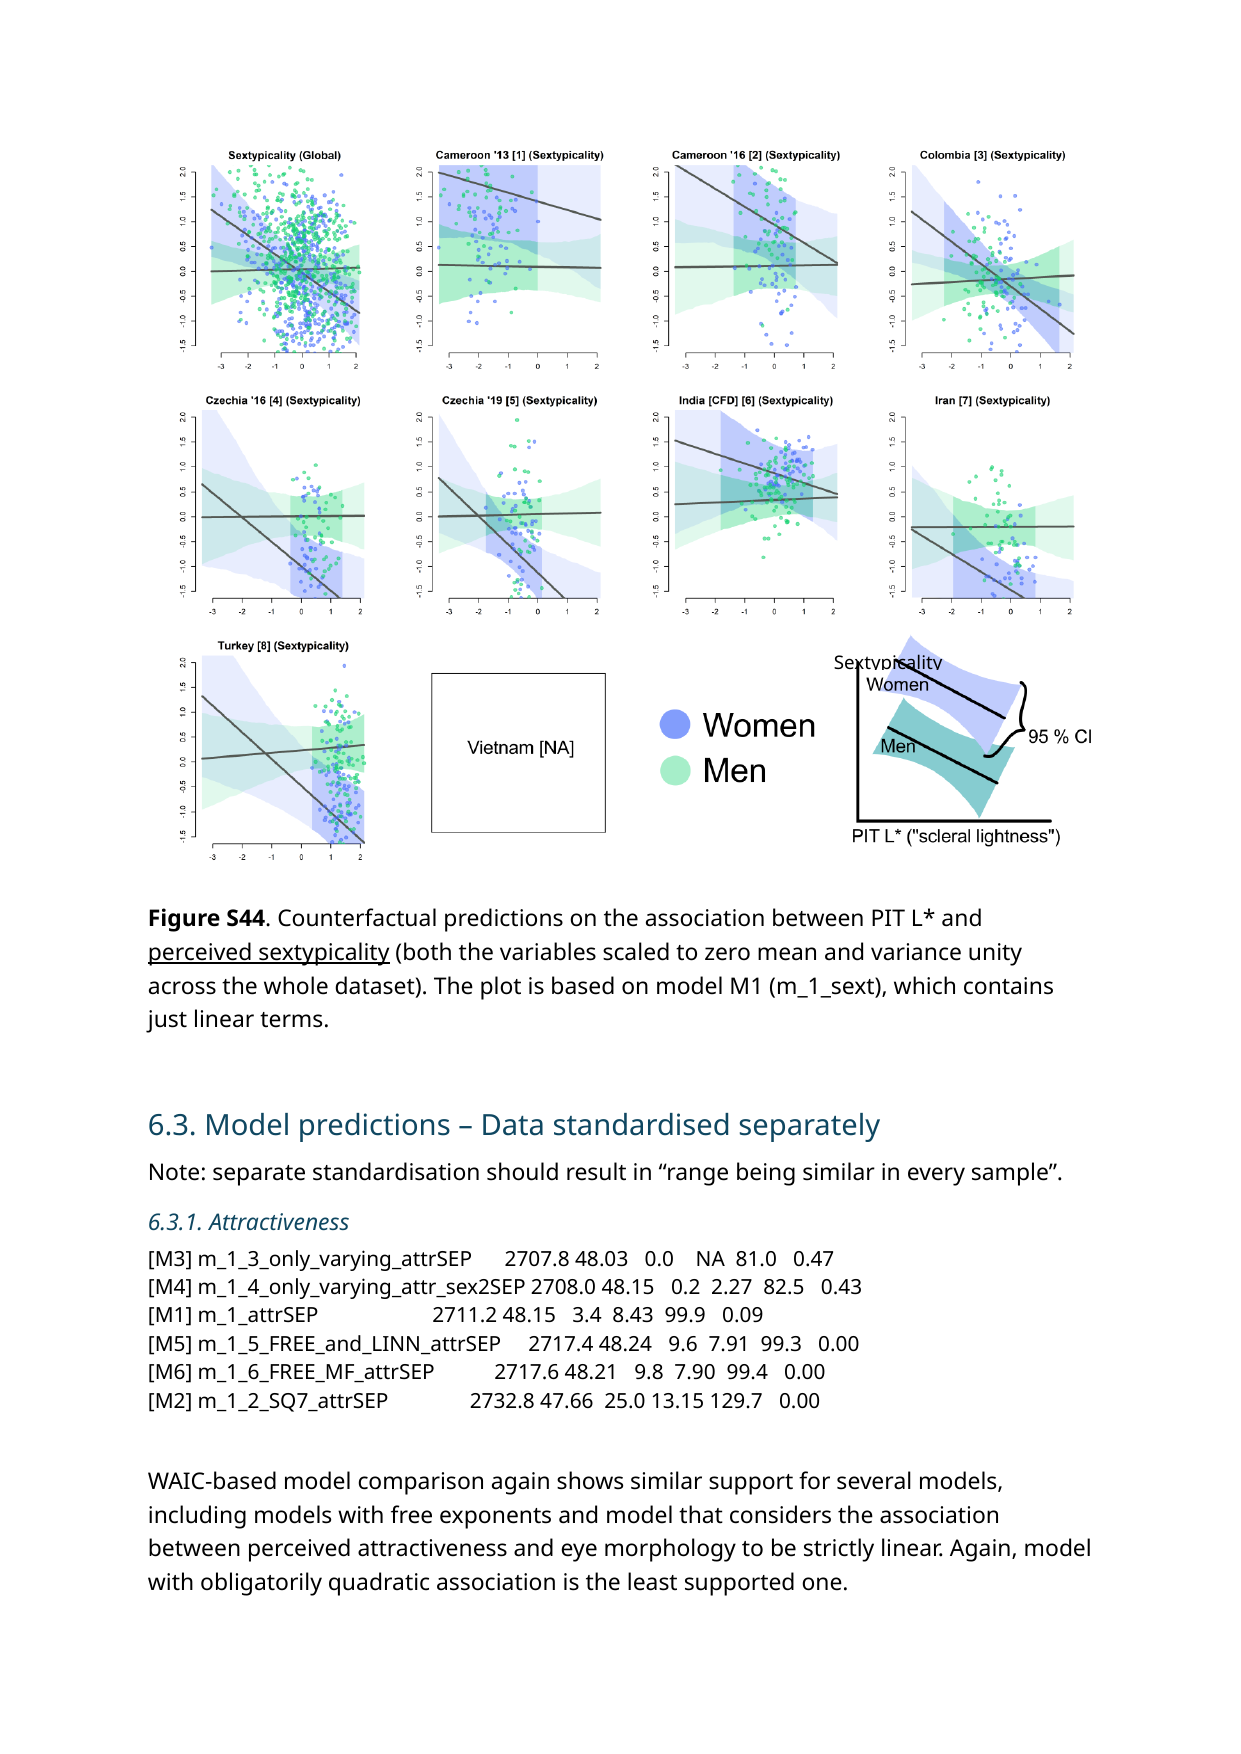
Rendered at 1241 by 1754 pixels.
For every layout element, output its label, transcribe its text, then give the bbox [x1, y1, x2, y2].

text Figure S44. Counterfactual predictions on the association between PIT L* and perceived sextypicality (both the variables scaled to zero mean and variance unity across the whole dataset). The plot is based on model M1 (m_1_sext), which contains just linear terms. [148, 902, 1093, 1035]
text [M3] m_1_3_only_varying_attrSEP 2707.8 48.03 0.0 NA 81.0 0.47 [148, 1244, 1093, 1272]
text Note: separate standardisation should result in “range being similar in every sample”. [148, 1155, 1093, 1187]
text WAIC-based model comparison again shows similar support for several models, including models with free exponents and model that considers the association between perceived attractiveness and eye morphology to be strictly linear. Again, model with obligatorily quadratic association is the least supported one. [148, 1465, 1093, 1597]
subtitle 6.3. Model predictions – Data standardised separately [148, 1104, 1093, 1144]
picture [147, 147, 1093, 883]
subtitle 6.3.1. Attractiveness [148, 1206, 1093, 1237]
text [M4] m_1_4_only_varying_attr_sex2SEP 2708.0 48.15 0.2 2.27 82.5 0.43 [148, 1272, 1093, 1301]
text [M5] m_1_5_FREE_and_LINN_attrSEP 2717.4 48.24 9.6 7.91 99.3 0.00 [148, 1329, 1093, 1357]
text [M6] m_1_6_FREE_MF_attrSEP 2717.6 48.21 9.8 7.90 99.4 0.00 [148, 1357, 1093, 1386]
text [M1] m_1_attrSEP 2711.2 48.15 3.4 8.43 99.9 0.09 [148, 1301, 1093, 1329]
text [M2] m_1_2_SQ7_attrSEP 2732.8 47.66 25.0 13.15 129.7 0.00 [148, 1386, 1093, 1414]
